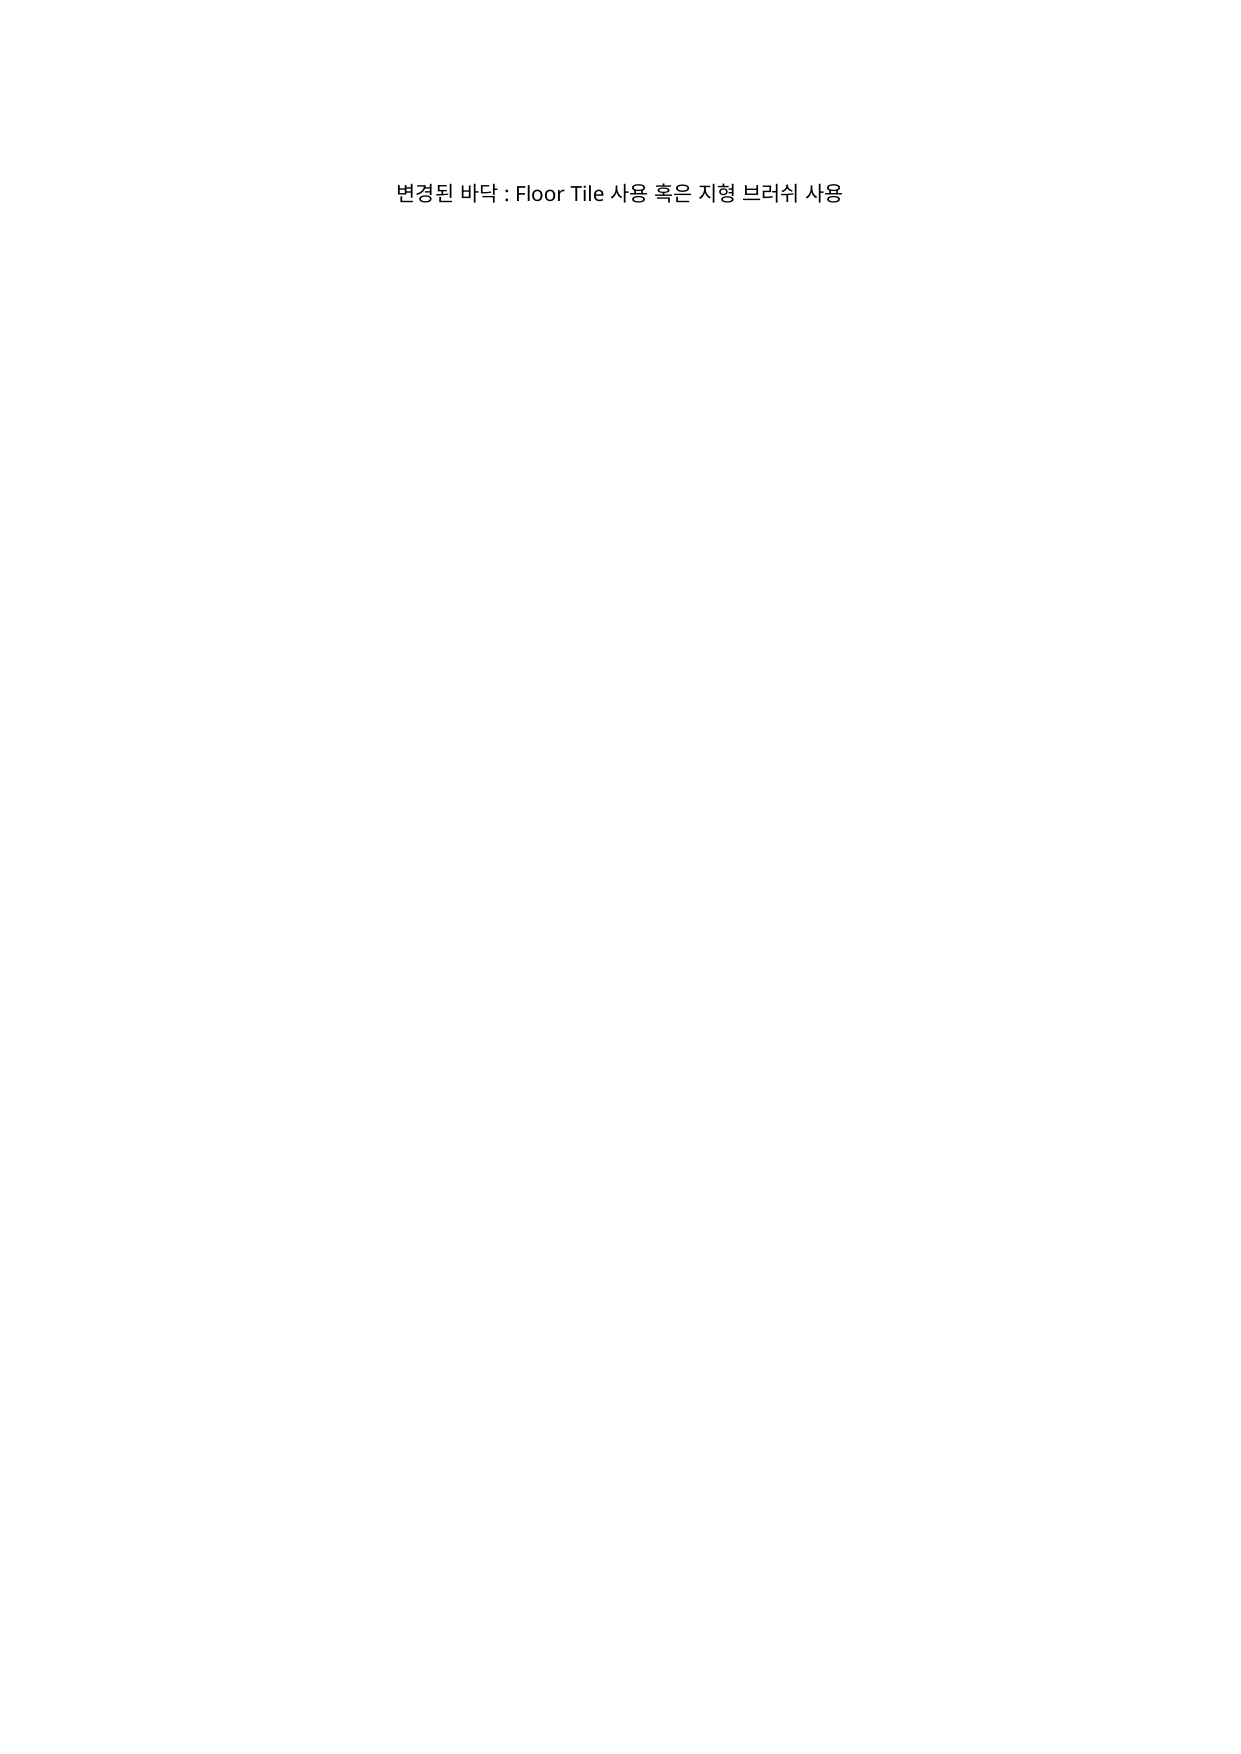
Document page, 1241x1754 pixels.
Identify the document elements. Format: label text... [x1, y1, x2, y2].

text 변경된 바닥 : Floor Tile 사용 혹은 지형 브러쉬 사용 [150, 177, 1090, 207]
